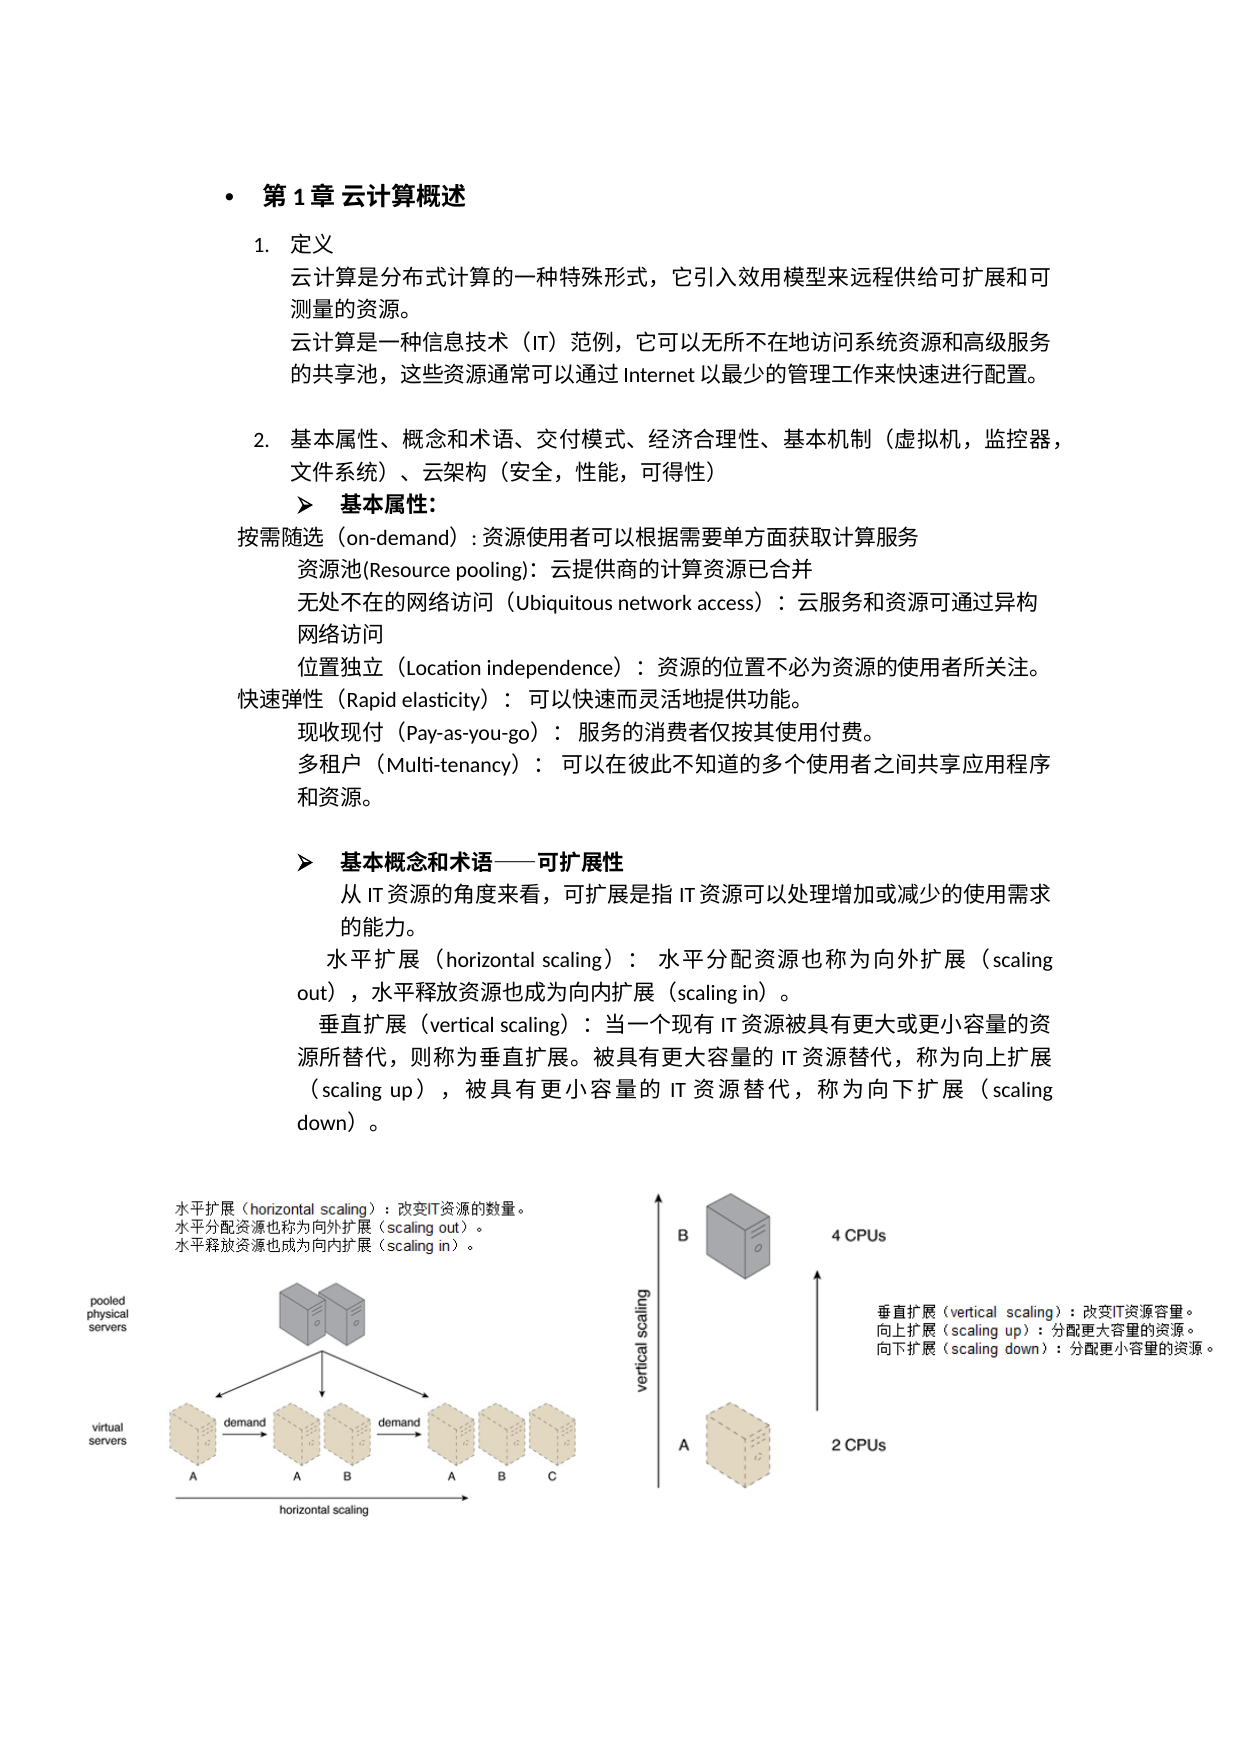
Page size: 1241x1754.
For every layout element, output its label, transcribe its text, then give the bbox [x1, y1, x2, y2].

text 位置独立（Location independence）：资源的位置不必为资源的使用者所关注。 [187, 649, 1053, 682]
text 按需随选（on-demand）: 资源使用者可以根据需要单方面获取计算服务 [187, 519, 1053, 552]
list 定义 [253, 227, 1053, 259]
text 无处不在的网络访问（Ubiquitous network access）：云服务和资源可通过异构网络访问 [297, 584, 1053, 649]
text 水平扩展（horizontal scaling）： 水平分配资源也称为向外扩展（scaling out），水平释放资源也成为向内扩展（scaling in）。 [297, 942, 1053, 1007]
list 第1章 云计算概述 [225, 162, 1053, 227]
list 基本属性： [296, 487, 1053, 519]
text 多租户（Multi-tenancy）： 可以在彼此不知道的多个使用者之间共享应用程序和资源。 [297, 747, 1053, 812]
list 基本概念和术语——可扩展性 [296, 844, 1053, 877]
text 垂直扩展（vertical scaling）：当一个现有IT资源被具有更大或更小容量的资源所替代，则称为垂直扩展。被具有更大容量的IT资源替代，称为向上扩展（scaling up），被具有更小容量的IT资源替代，称为向下扩展（scaling down）。 [297, 1007, 1053, 1137]
text 快速弹性（Rapid elasticity）： 可以快速而灵活地提供功能。 [187, 682, 1053, 714]
text 从IT资源的角度来看，可扩展是指IT资源可以处理增加或减少的使用需求的能力。 [341, 877, 1053, 942]
list 云计算是一种信息技术（IT）范例，它可以无所不在地访问系统资源和高级服务的共享池，这些资源通常可以通过Internet以最少的管理工作来快速进行配置。 [291, 324, 1053, 389]
text 现收现付（Pay-as-you-go）： 服务的消费者仅按其使用付费。 [187, 714, 1053, 747]
list 基本属性、概念和术语、交付模式、经济合理性、基本机制（虚拟机，监控器，文件系统）、云架构（安全，性能，可得性） [253, 422, 1053, 487]
text 资源池(Resource pooling)：云提供商的计算资源已合并 [187, 552, 1053, 584]
list 云计算是分布式计算的一种特殊形式，它引入效用模型来远程供给可扩展和可测量的资源。 [291, 259, 1053, 324]
picture [60, 1166, 1225, 1521]
